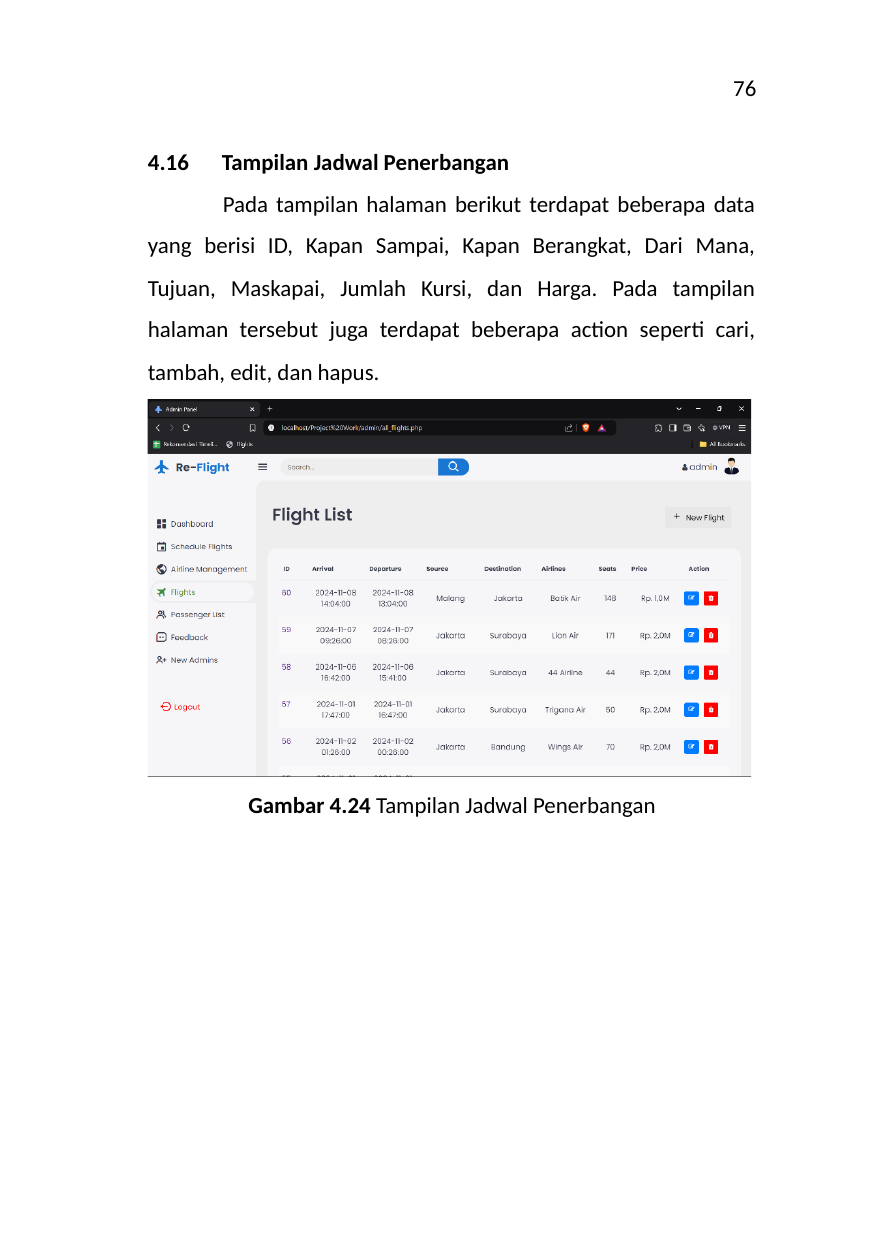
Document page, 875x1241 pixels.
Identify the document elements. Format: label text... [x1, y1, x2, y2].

text Gambar 4.24 Tampilan Jadwal Penerbangan [148, 791, 756, 819]
subtitle Tampilan Jadwal Penerbangan [148, 148, 756, 176]
picture [147, 399, 752, 777]
text Pada tampilan halaman berikut terdapat beberapa data yang berisi ID, Kapan Sampai, Kapan Berangkat, Dari Mana, Tujuan, Maskapai, Jumlah Kursi, dan Harga. Pada tampilan halaman tersebut juga terdapat beberapa action seperti cari, tambah, edit, dan hapus. [148, 190, 756, 386]
